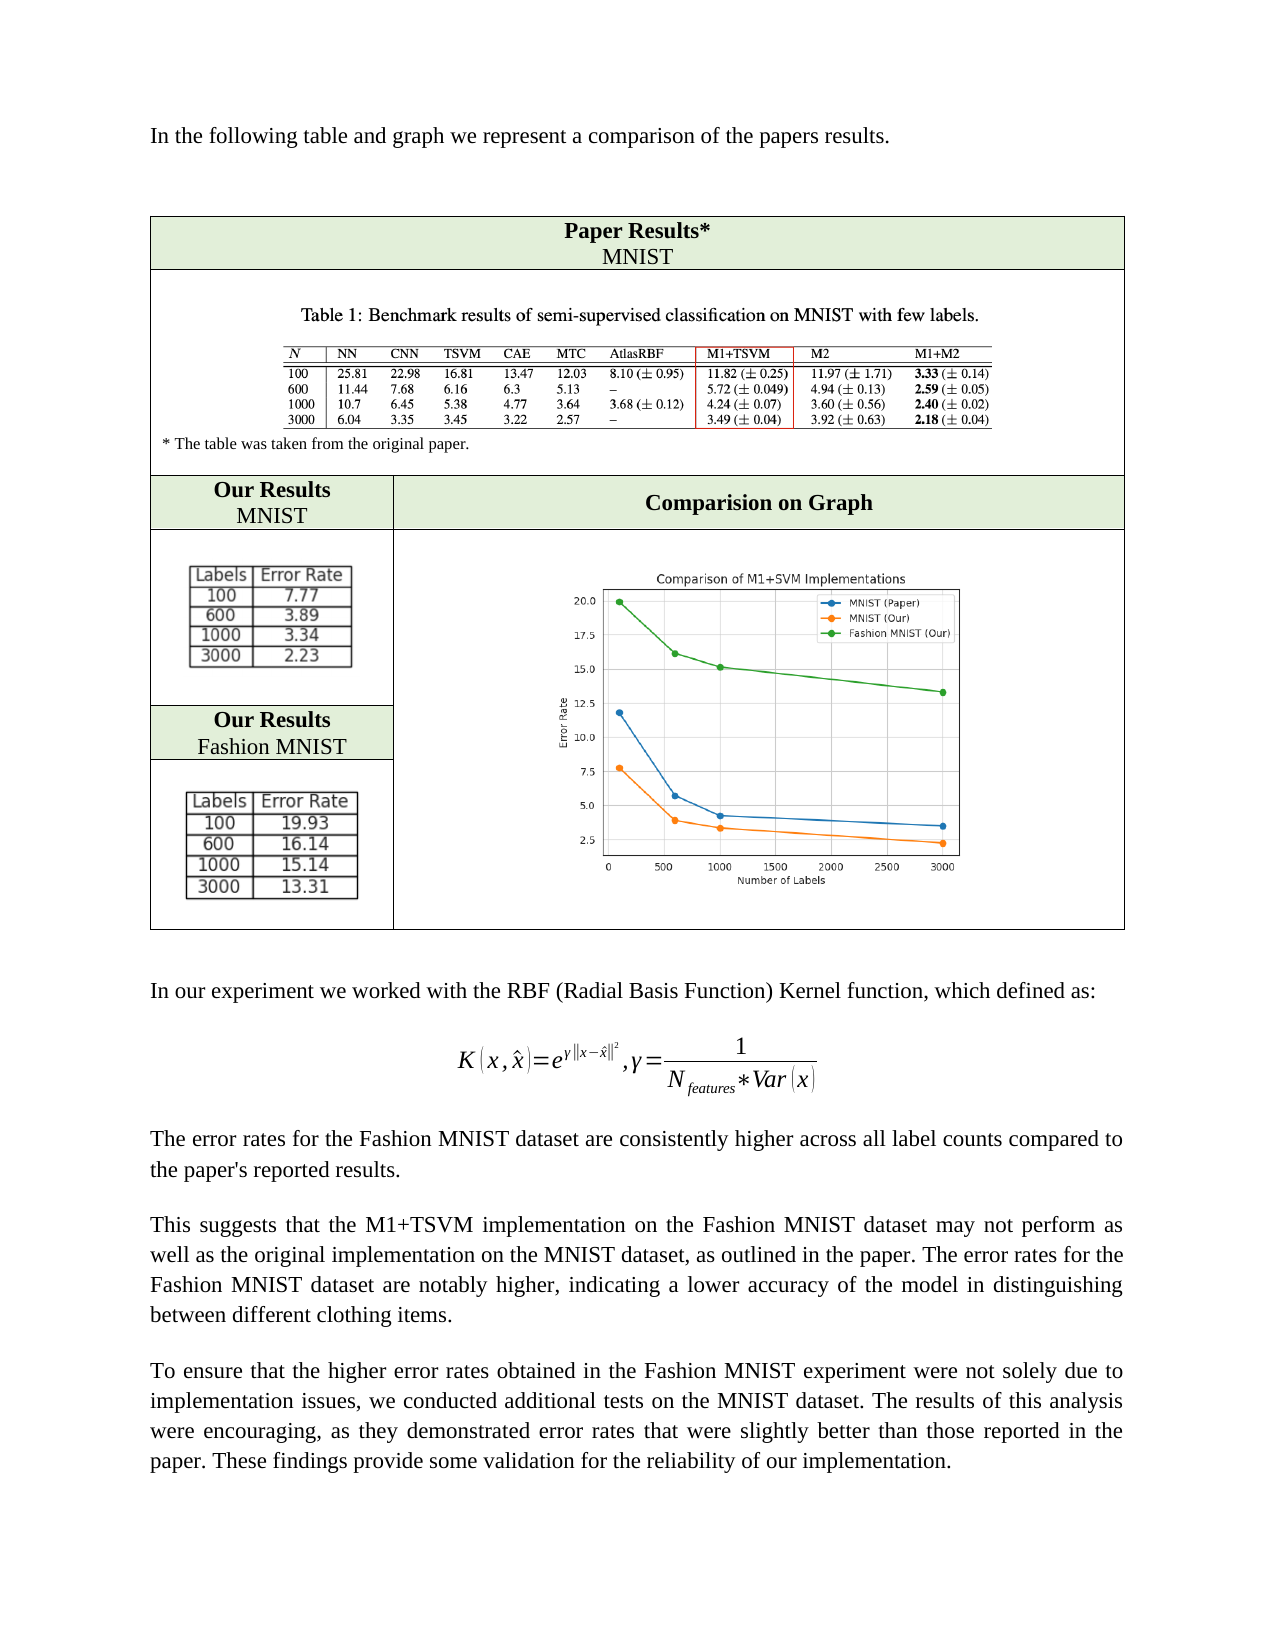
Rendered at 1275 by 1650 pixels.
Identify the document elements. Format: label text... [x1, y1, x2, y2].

table_cell Our Results Fashion MNIST [151, 706, 393, 759]
table_cell Our Results MNIST [151, 476, 393, 528]
table_cell Comparision on Graph [394, 476, 1124, 528]
text This suggests that the M1+TSVM implementation on the Fashion MNIST dataset may not perform as well as the original implementation on the MNIST dataset, as outlined in the paper. The error rates for the Fashion MNIST dataset are notably higher, indicating a lower accuracy of the model in distinguishing between different clothing items. [150, 1211, 1125, 1328]
table_cell [151, 530, 393, 705]
picture [552, 566, 966, 893]
picture [183, 788, 361, 901]
picture [183, 558, 361, 677]
table_header Paper Results* MNIST [151, 217, 1124, 269]
table_cell [394, 530, 1124, 929]
text In the following table and graph we represent a comparison of the papers results. [150, 122, 1125, 148]
picture [283, 299, 992, 434]
text The error rates for the Fashion MNIST dataset are consistently higher across all label counts compared to the paper's reported results. [150, 1125, 1125, 1182]
table_cell [151, 760, 393, 929]
table_cell * The table was taken from the original paper. [151, 270, 1124, 475]
text In our experiment we worked with the RBF (Radial Basis Function) Kernel function, which defined as: [150, 977, 1125, 1003]
text To ensure that the higher error rates obtained in the Fashion MNIST experiment were not solely due to implementation issues, we conducted additional tests on the MNIST dataset. The results of this analysis were encouraging, as they demonstrated error rates that were slightly better than those reported in the paper. These findings provide some validation for the reliability of our implementation. [150, 1357, 1125, 1474]
